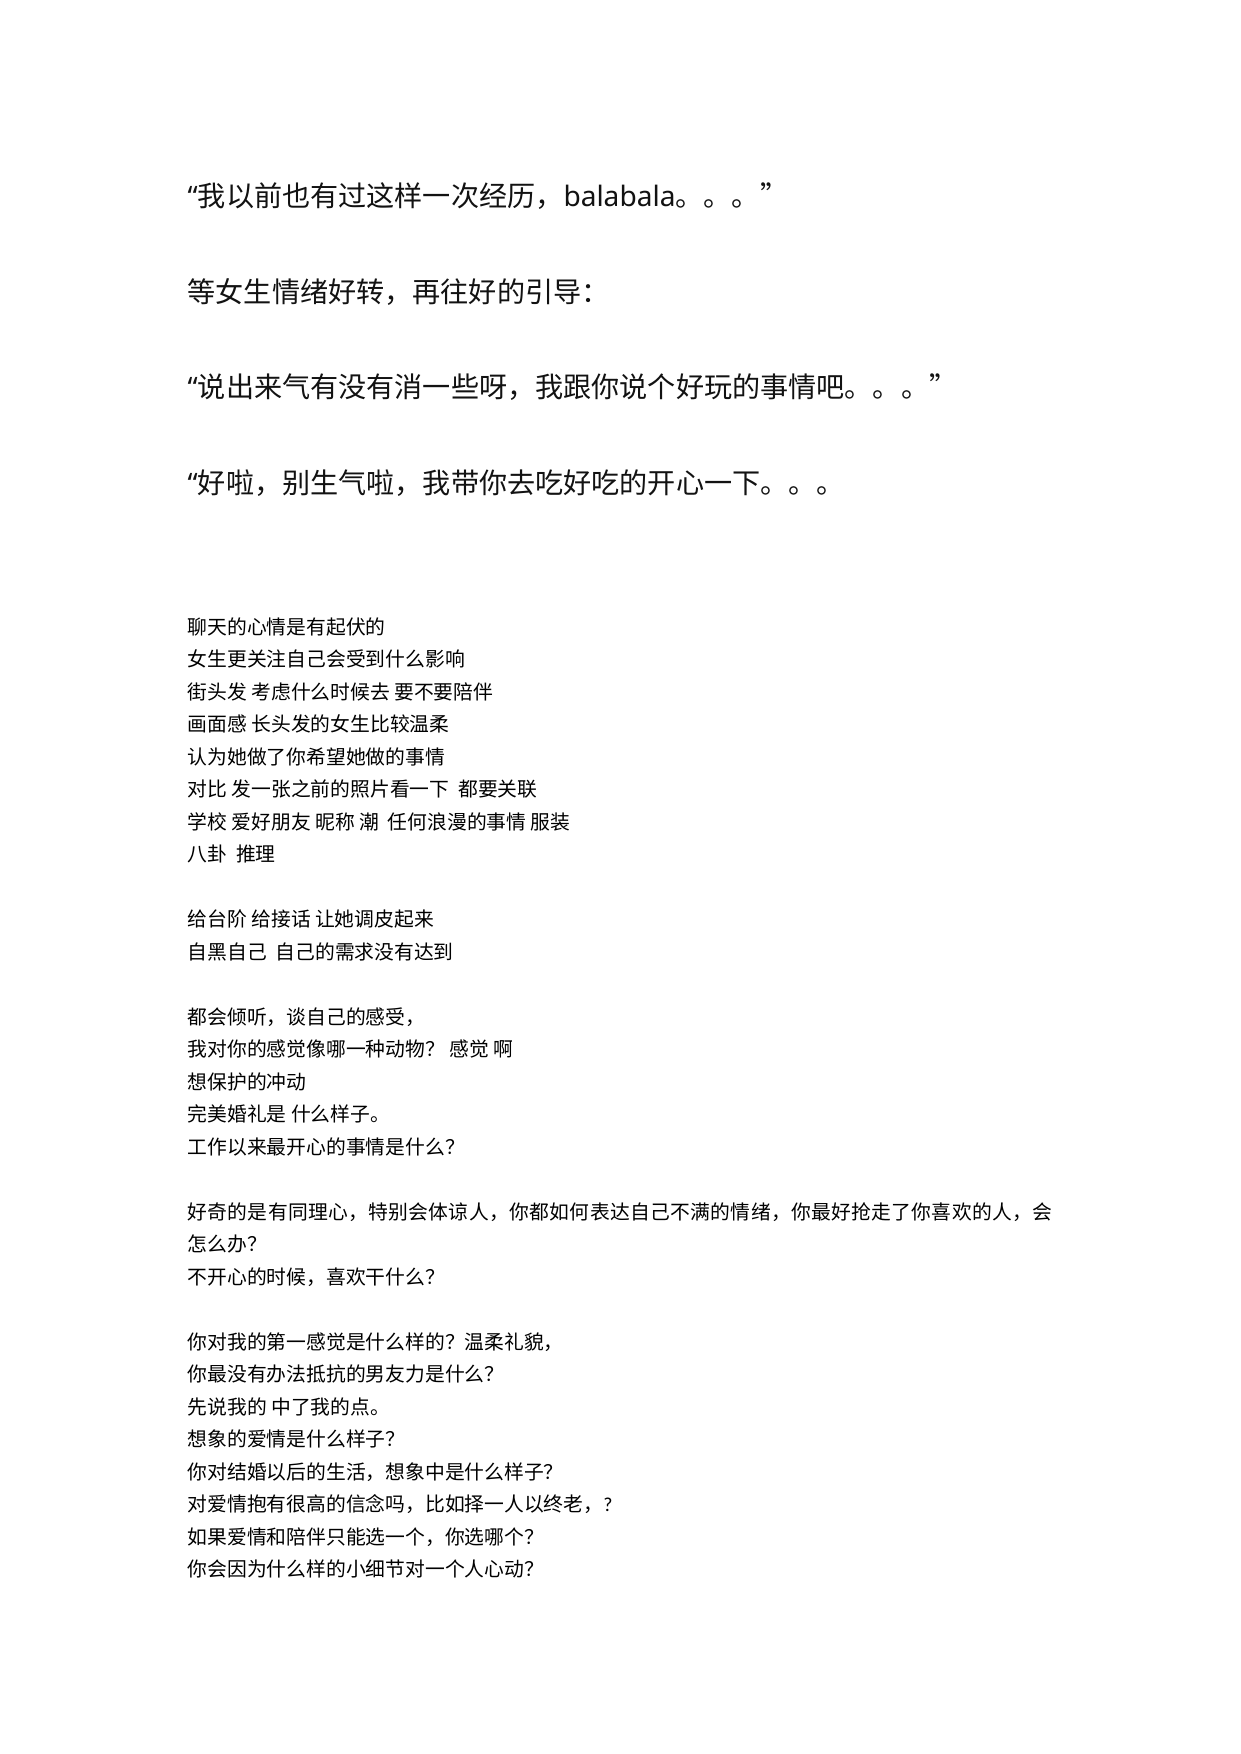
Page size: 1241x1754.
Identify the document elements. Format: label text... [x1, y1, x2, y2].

text 认为她做了你希望她做的事情 [187, 739, 1053, 772]
text 街头发 考虑什么时候去 要不要陪伴 [187, 674, 1053, 707]
text 工作以来最开心的事情是什么？ [187, 1129, 1053, 1162]
text 完美婚礼是 什么样子。 [187, 1097, 1053, 1129]
text “好啦，别生气啦，我带你去吃好吃的开心一下。。。 [187, 449, 1053, 514]
text 想保护的冲动 [187, 1064, 1053, 1097]
text 你对我的第一感觉是什么样的？温柔礼貌， [187, 1324, 1053, 1357]
text 对爱情抱有很高的信念吗，比如择一人以终老，? [187, 1487, 1053, 1519]
text 画面感 长头发的女生比较温柔 [187, 707, 1053, 739]
text 先说我的 中了我的点。 [187, 1389, 1053, 1422]
text 聊天的心情是有起伏的 [187, 609, 1053, 642]
text 给台阶 给接话 让她调皮起来 [187, 902, 1053, 934]
text 不开心的时候，喜欢干什么？ [187, 1259, 1053, 1292]
text 你最没有办法抵抗的男友力是什么？ [187, 1357, 1053, 1389]
text “说出来气有没有消一些呀，我跟你说个好玩的事情吧。。。” [187, 353, 1053, 418]
text 女生更关注自己会受到什么影响 [187, 642, 1053, 674]
text 八卦 推理 [187, 837, 1053, 869]
text 对比 发一张之前的照片看一下 都要关联 [187, 772, 1053, 804]
text 我对你的感觉像哪一种动物？ 感觉 啊 [187, 1032, 1053, 1064]
text 都会倾听，谈自己的感受， [187, 999, 1053, 1032]
text 想象的爱情是什么样子？ [187, 1422, 1053, 1454]
text “我以前也有过这样一次经历，balabala。。。” [187, 162, 1053, 227]
text 自黑自己 自己的需求没有达到 [187, 934, 1053, 967]
text 等女生情绪好转，再往好的引导： [187, 258, 1053, 323]
text 好奇的是有同理心，特别会体谅人，你都如何表达自己不满的情绪，你最好抢走了你喜欢的人，会怎么办？ [187, 1194, 1053, 1259]
text 你会因为什么样的小细节对一个人心动？ [187, 1552, 1053, 1584]
text 学校 爱好朋友 昵称 潮 任何浪漫的事情 服装 [187, 804, 1053, 837]
text 你对结婚以后的生活，想象中是什么样子？ [187, 1454, 1053, 1487]
text 如果爱情和陪伴只能选一个，你选哪个？ [187, 1519, 1053, 1552]
